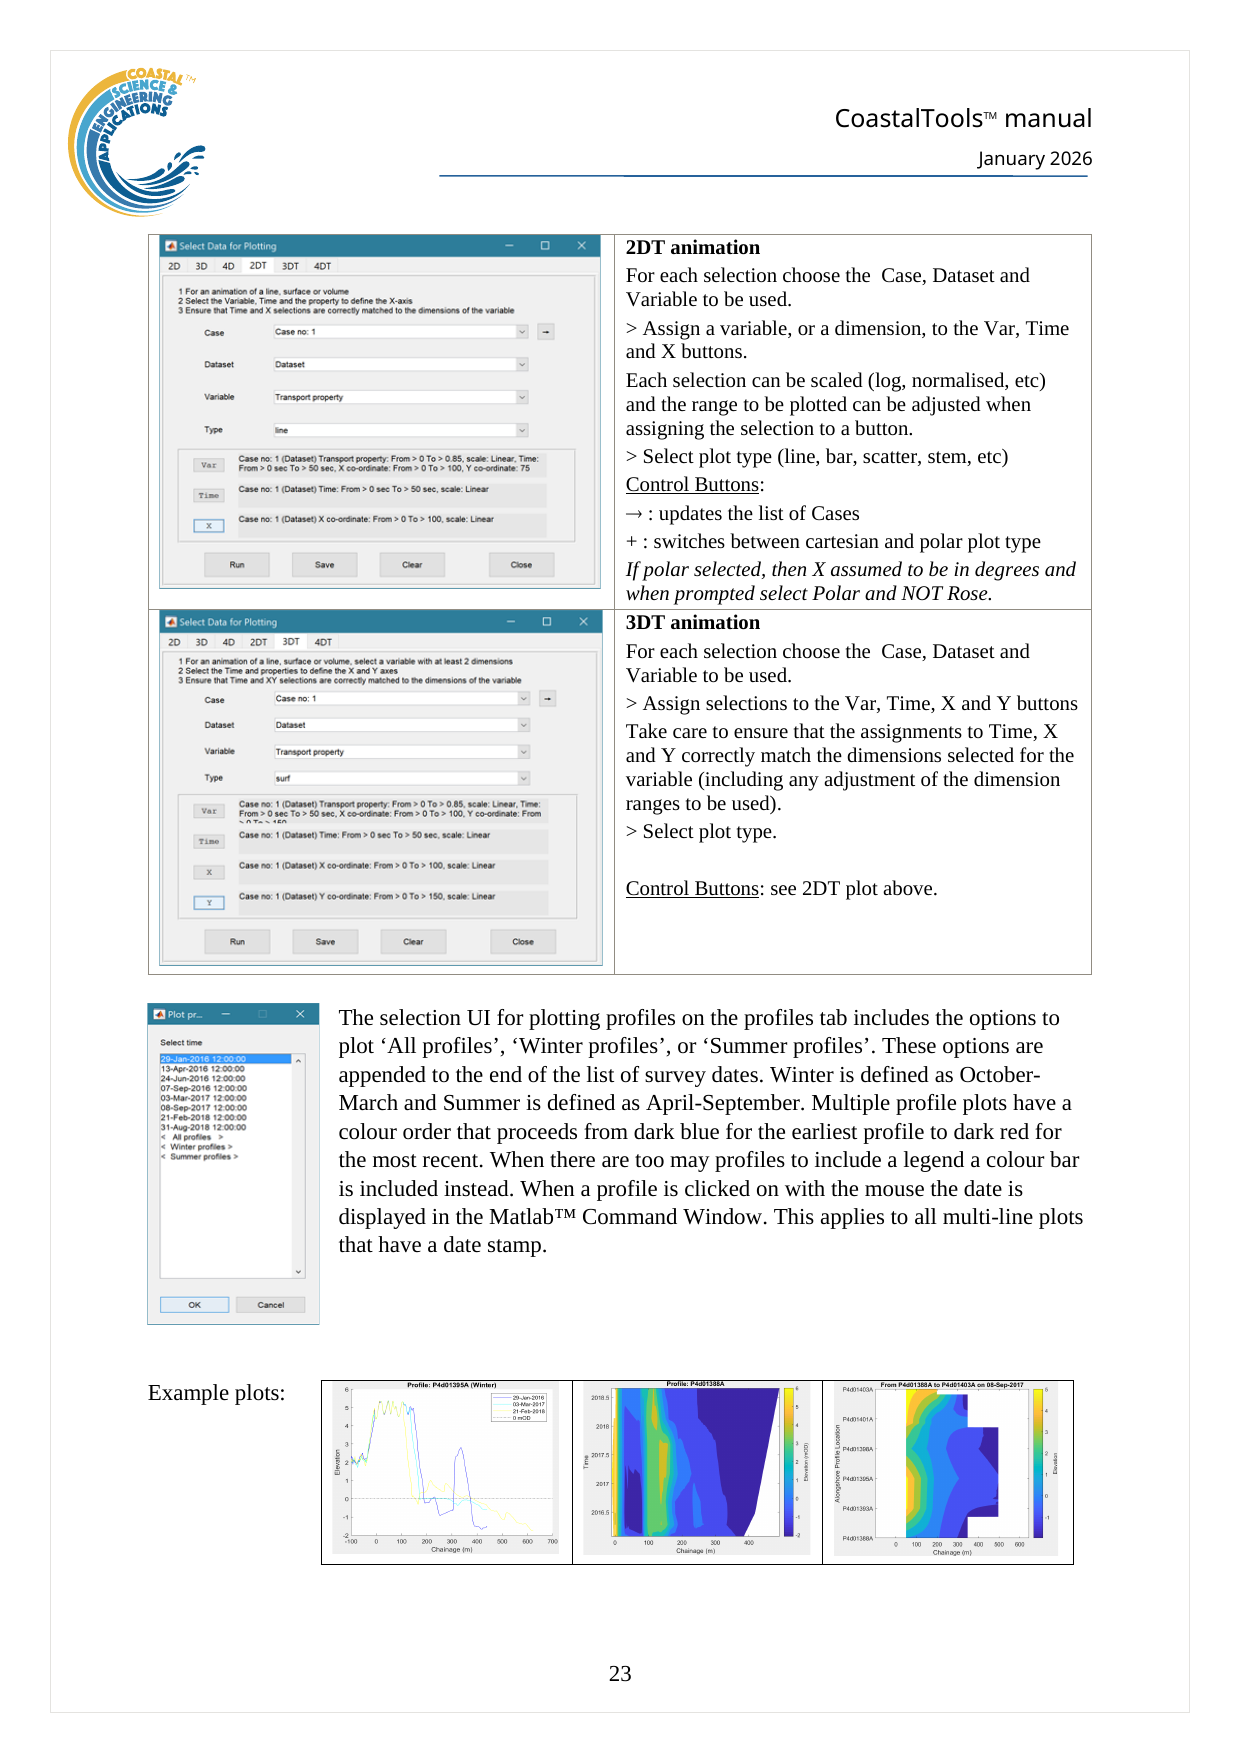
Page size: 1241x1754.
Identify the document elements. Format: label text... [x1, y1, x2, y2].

table_cell 2DT animation For each selection choose the Case, Dataset and Variable to be used. > Assign a variable, or a dimension, to the Var, Time and X buttons. Each selection can be scaled (log, normalised, etc) and the range to be plotted can be adjusted when assigning the selection to a button. > Select plot type (line, bar, scatter, stem, etc) Control Buttons: : updates the list of Cases + : switches between cartesian and polar plot type If polar selected, then X assumed to be in degrees and when prompted select Polar and NOT Rose. [615, 235, 1091, 609]
picture [834, 1381, 1059, 1556]
picture [332, 1381, 559, 1554]
text Example plots: [148, 1379, 1093, 1405]
table_header [322, 1381, 572, 1563]
picture [147, 1003, 320, 1325]
text The selection UI for plotting profiles on the profiles tab includes the options to plot ‘All profiles’, ‘Winter profiles’, or ‘Summer profiles’. These options are appended to the end of the list of survey dates. Winter is defined as October-March and Summer is defined as April-September. Multiple profile plots have a colour order that proceeds from dark blue for the earliest profile to dark red for the most recent. When there are too may profiles to include a legend a colour bar is included instead. When a profile is clicked on with the mouse the date is displayed in the Matlab™ Command Window. This applies to all multi-line plots that have a date stamp. [320, 1004, 1093, 1258]
picture [159, 610, 603, 966]
table_header [573, 1381, 822, 1563]
table_cell 3DT animation For each selection choose the Case, Dataset and Variable to be used. > Assign selections to the Var, Time, X and Y buttons Take care to ensure that the assignments to Time, X and Y correctly match the dimensions selected for the variable (including any adjustment of the dimension ranges to be used). > Select plot type. Control Buttons: see 2DT plot above. [615, 610, 1091, 974]
picture [159, 235, 601, 589]
table_header [823, 1381, 1073, 1563]
table_cell [149, 610, 614, 974]
table_cell [149, 235, 614, 609]
picture [583, 1381, 811, 1555]
